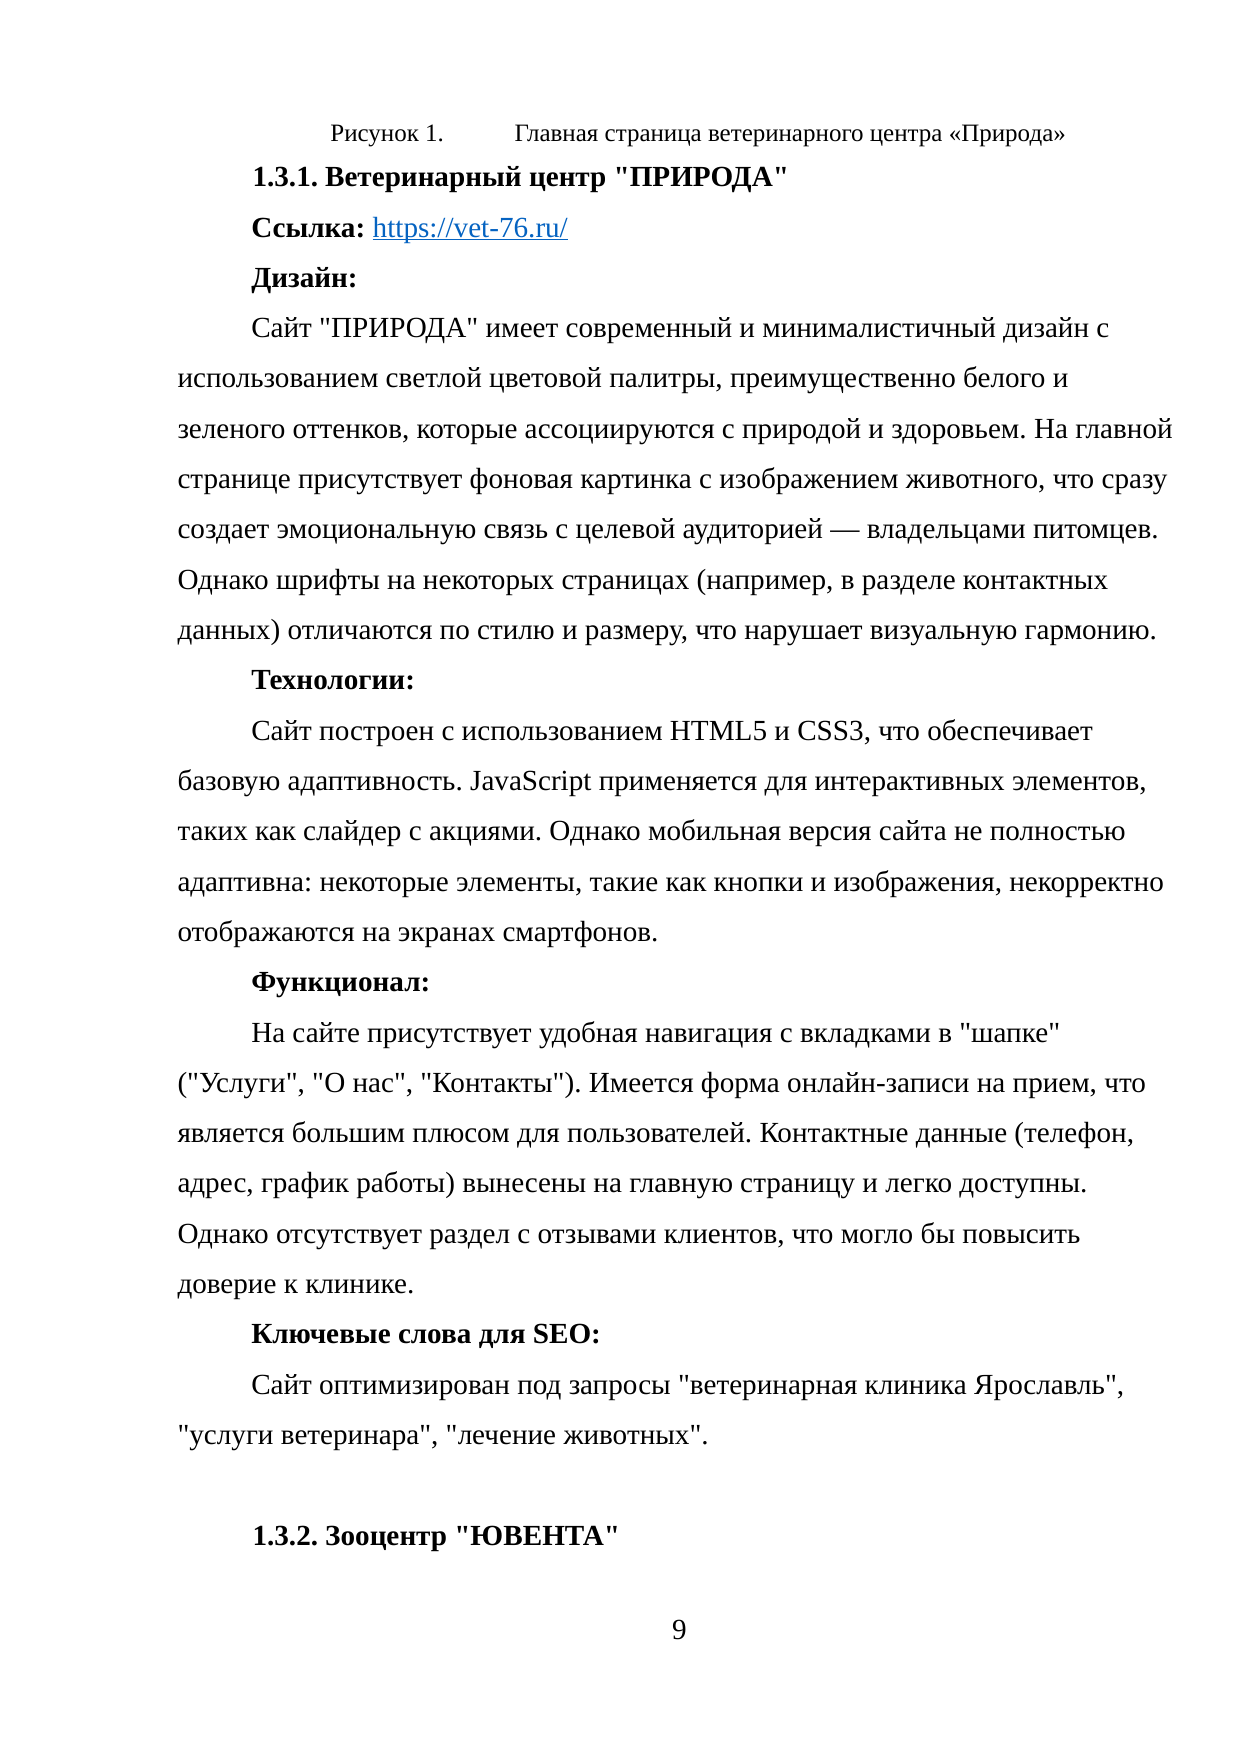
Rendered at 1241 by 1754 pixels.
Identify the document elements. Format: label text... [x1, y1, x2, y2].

text Сайт оптимизирован под запросы "ветеринарная клиника Ярославль", "услуги ветеринара", "лечение животных". [177, 1367, 1181, 1451]
text Дизайн: [177, 260, 1181, 293]
list Ветеринарный центр "ПРИРОДА" [252, 159, 1181, 193]
text Сайт построен с использованием HTML5 и CSS3, что обеспечивает базовую адаптивность. JavaScript применяется для интерактивных элементов, таких как слайдер с акциями. Однако мобильная версия сайта не полностью адаптивна: некоторые элементы, такие как кнопки и изображения, некорректно отображаются на экранах смартфонов. [177, 713, 1181, 948]
text Сайт "ПРИРОДА" имеет современный и минималистичный дизайн с использованием светлой цветовой палитры, преимущественно белого и зеленого оттенков, которые ассоциируются с природой и здоровьем. На главной странице присутствует фоновая картинка с изображением животного, что сразу создает эмоциональную связь с целевой аудиторией — владельцами питомцев. Однако шрифты на некоторых страницах (например, в разделе контактных данных) отличаются по стилю и размеру, что нарушает визуальную гармонию. [177, 310, 1181, 646]
text Технологии: [177, 662, 1181, 696]
text Ключевые слова для SEO: [177, 1317, 1181, 1350]
list Зооцентр "ЮВЕНТА" [252, 1518, 1181, 1551]
text Ссылка: https://vet-76.ru/ [177, 210, 1181, 243]
list Главная страница ветеринарного центра «Природа» [215, 118, 1181, 147]
text На сайте присутствует удобная навигация с вкладками в "шапке" ("Услуги", "О нас", "Контакты"). Имеется форма онлайн-записи на прием, что является большим плюсом для пользователей. Контактные данные (телефон, адрес, график работы) вынесены на главную страницу и легко доступны. Однако отсутствует раздел с отзывами клиентов, что могло бы повысить доверие к клинике. [177, 1015, 1181, 1300]
text Функционал: [177, 964, 1181, 998]
